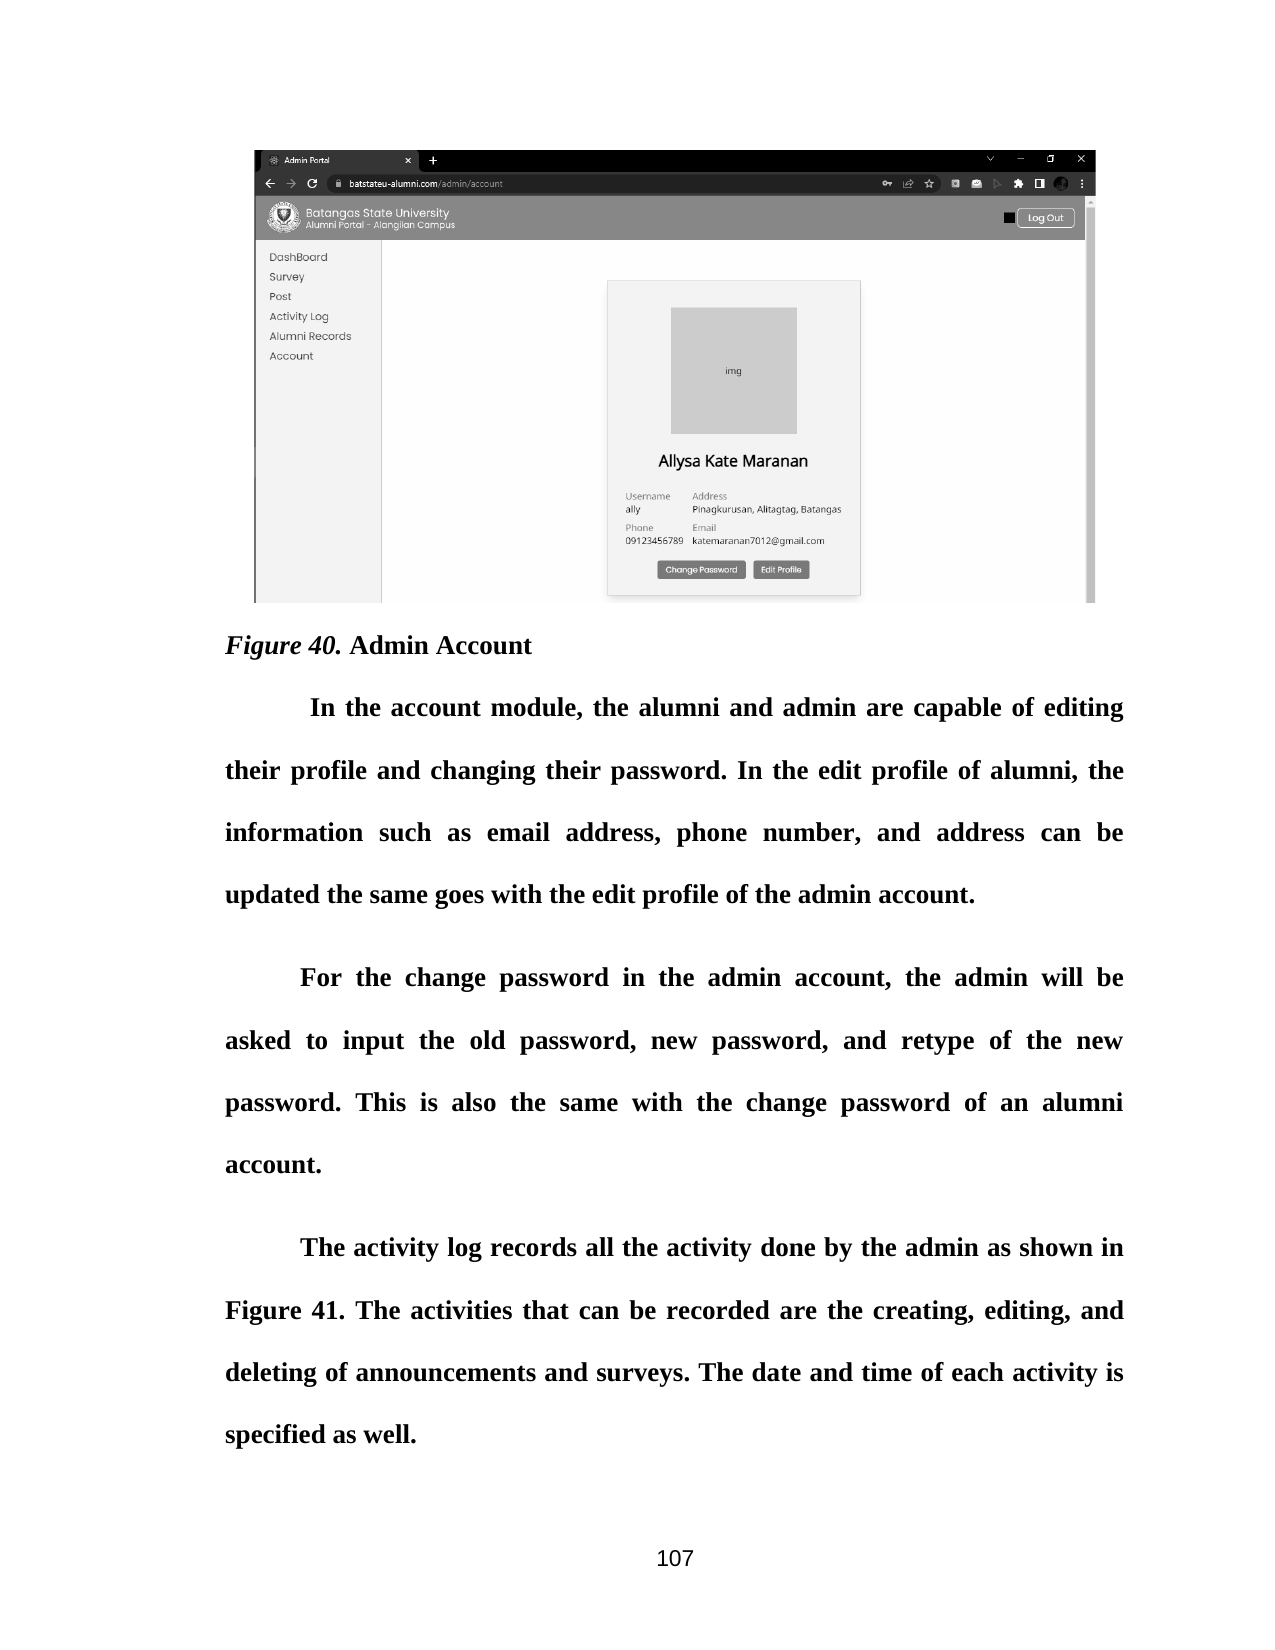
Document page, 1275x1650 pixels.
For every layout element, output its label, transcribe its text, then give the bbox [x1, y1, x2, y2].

text In the account module, the alumni and admin are capable of editing their profile and changing their password. In the edit profile of alumni, the information such as email address, phone number, and address can be updated the same goes with the edit profile of the admin account. [225, 691, 1125, 909]
text Figure 40. Admin Account [225, 629, 1125, 660]
text For the change password in the admin account, the admin will be asked to input the old password, new password, and retype of the new password. This is also the same with the change password of an alumni account. [225, 961, 1125, 1179]
picture [254, 150, 1096, 603]
text The activity log records all the activity done by the admin as shown in Figure 41. The activities that can be recorded are the creating, editing, and deleting of announcements and surveys. The date and time of each activity is specified as well. [225, 1231, 1125, 1449]
